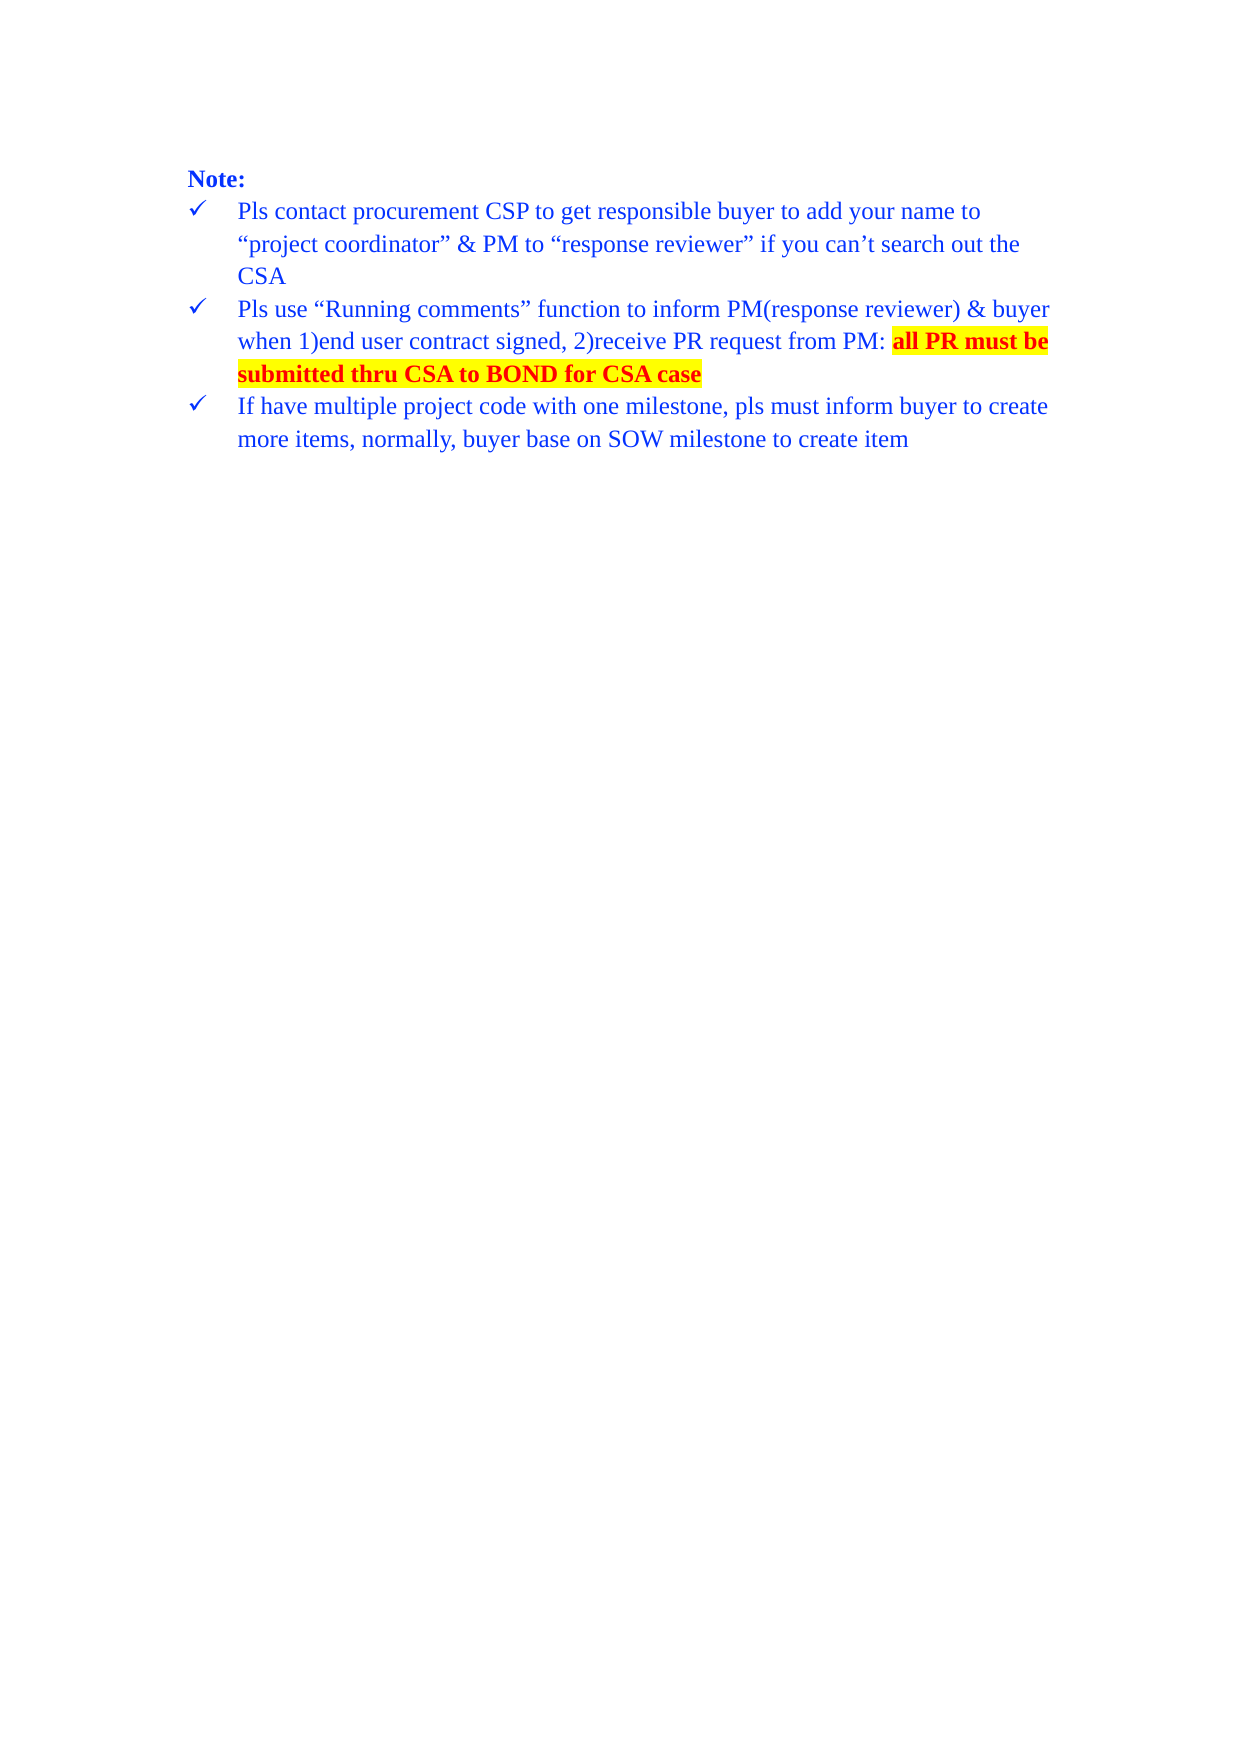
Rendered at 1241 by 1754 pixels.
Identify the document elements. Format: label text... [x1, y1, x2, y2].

list Pls use “Running comments” function to inform PM(response reviewer) & buyer when 1)end user contract signed, 2)receive PR request from PM: all PR must be submitted thru CSA to BOND for CSA case [187, 292, 1053, 389]
text Note: [187, 162, 1053, 194]
list If have multiple project code with one milestone, pls must inform buyer to create more items, normally, buyer base on SOW milestone to create item [187, 389, 1053, 454]
list Pls contact procurement CSP to get responsible buyer to add your name to “project coordinator” & PM to “response reviewer” if you can’t search out the CSA [187, 194, 1053, 292]
